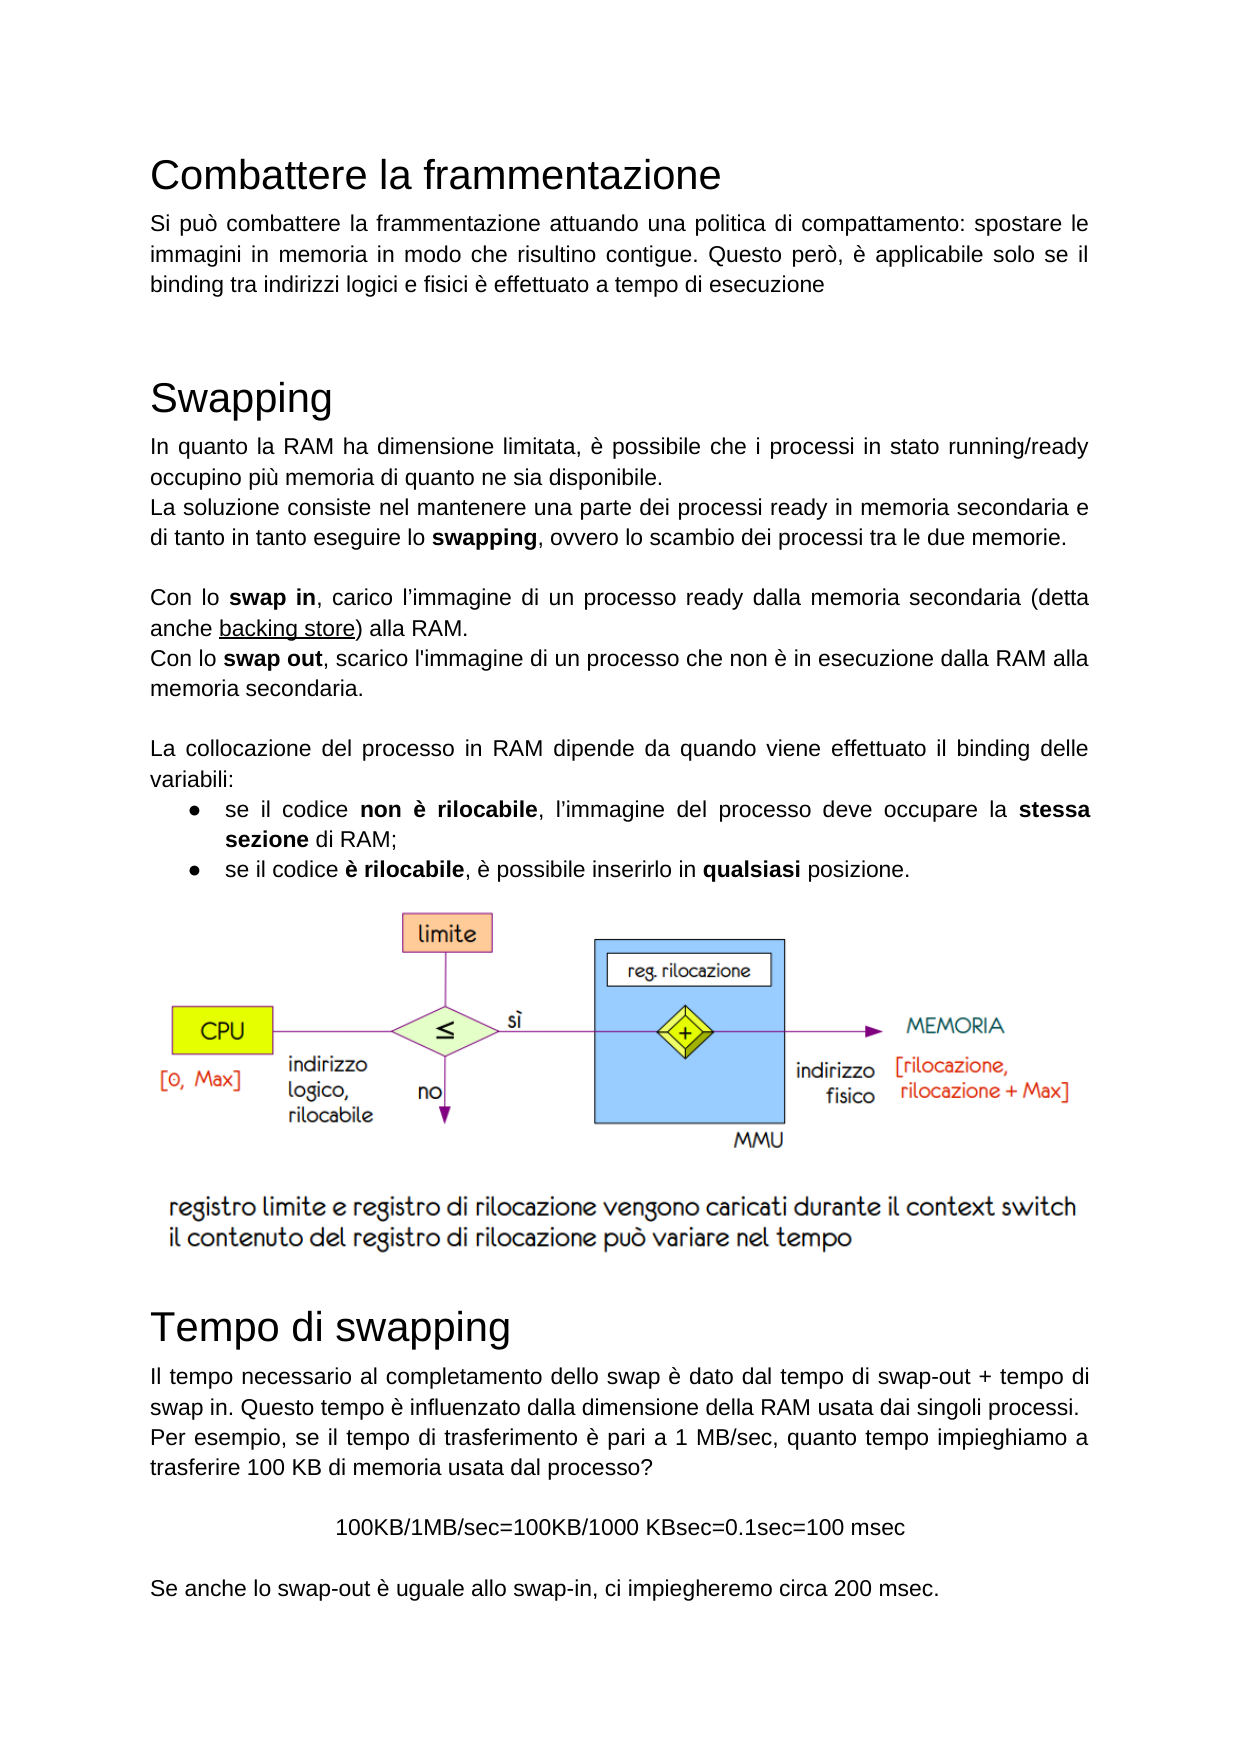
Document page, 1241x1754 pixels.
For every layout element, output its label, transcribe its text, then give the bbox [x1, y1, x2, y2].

list se il codice è rilocabile, è possibile inserirlo in qualsiasi posizione. [187, 856, 1090, 883]
picture [150, 886, 1091, 1258]
text Il tempo necessario al completamento dello swap è dato dal tempo di swap-out + tempo di swap in. Questo tempo è influenzato dalla dimensione della RAM usata dai singoli processi. [150, 1363, 1090, 1420]
text La soluzione consiste nel mantenere una parte dei processi ready in memoria secondaria e di tanto in tanto eseguire lo swapping, ovvero lo scambio dei processi tra le due memorie. [150, 494, 1090, 550]
subtitle Combattere la frammentazione [150, 150, 1090, 198]
subtitle Tempo di swapping [150, 1303, 1090, 1351]
text Con lo swap in, carico l’immagine di un processo ready dalla memoria secondaria (detta anche backing store) alla RAM. [150, 584, 1090, 641]
list se il codice non è rilocabile, l’immagine del processo deve occupare la stessa sezione di RAM; [187, 796, 1090, 852]
text Se anche lo swap-out è uguale allo swap-in, ci impiegheremo circa 200 msec. [150, 1575, 1090, 1601]
text Si può combattere la frammentazione attuando una politica di compattamento: spostare le immagini in memoria in modo che risultino contigue. Questo però, è applicabile solo se il binding tra indirizzi logici e fisici è effettuato a tempo di esecuzione [150, 210, 1090, 297]
text Con lo swap out, scarico l'immagine di un processo che non è in esecuzione dalla RAM alla memoria secondaria. [150, 645, 1090, 701]
text Per esempio, se il tempo di trasferimento è pari a 1 MB/sec, quanto tempo impieghiamo a trasferire 100 KB di memoria usata dal processo? [150, 1424, 1090, 1480]
subtitle Swapping [150, 373, 1090, 421]
text In quanto la RAM ha dimensione limitata, è possibile che i processi in stato running/ready occupino più memoria di quanto ne sia disponibile. [150, 433, 1090, 490]
text La collocazione del processo in RAM dipende da quando viene effettuato il binding delle variabili: [150, 735, 1090, 792]
text 100KB/1MB/sec=100KB/1000 KBsec=0.1sec=100 msec [150, 1514, 1090, 1541]
